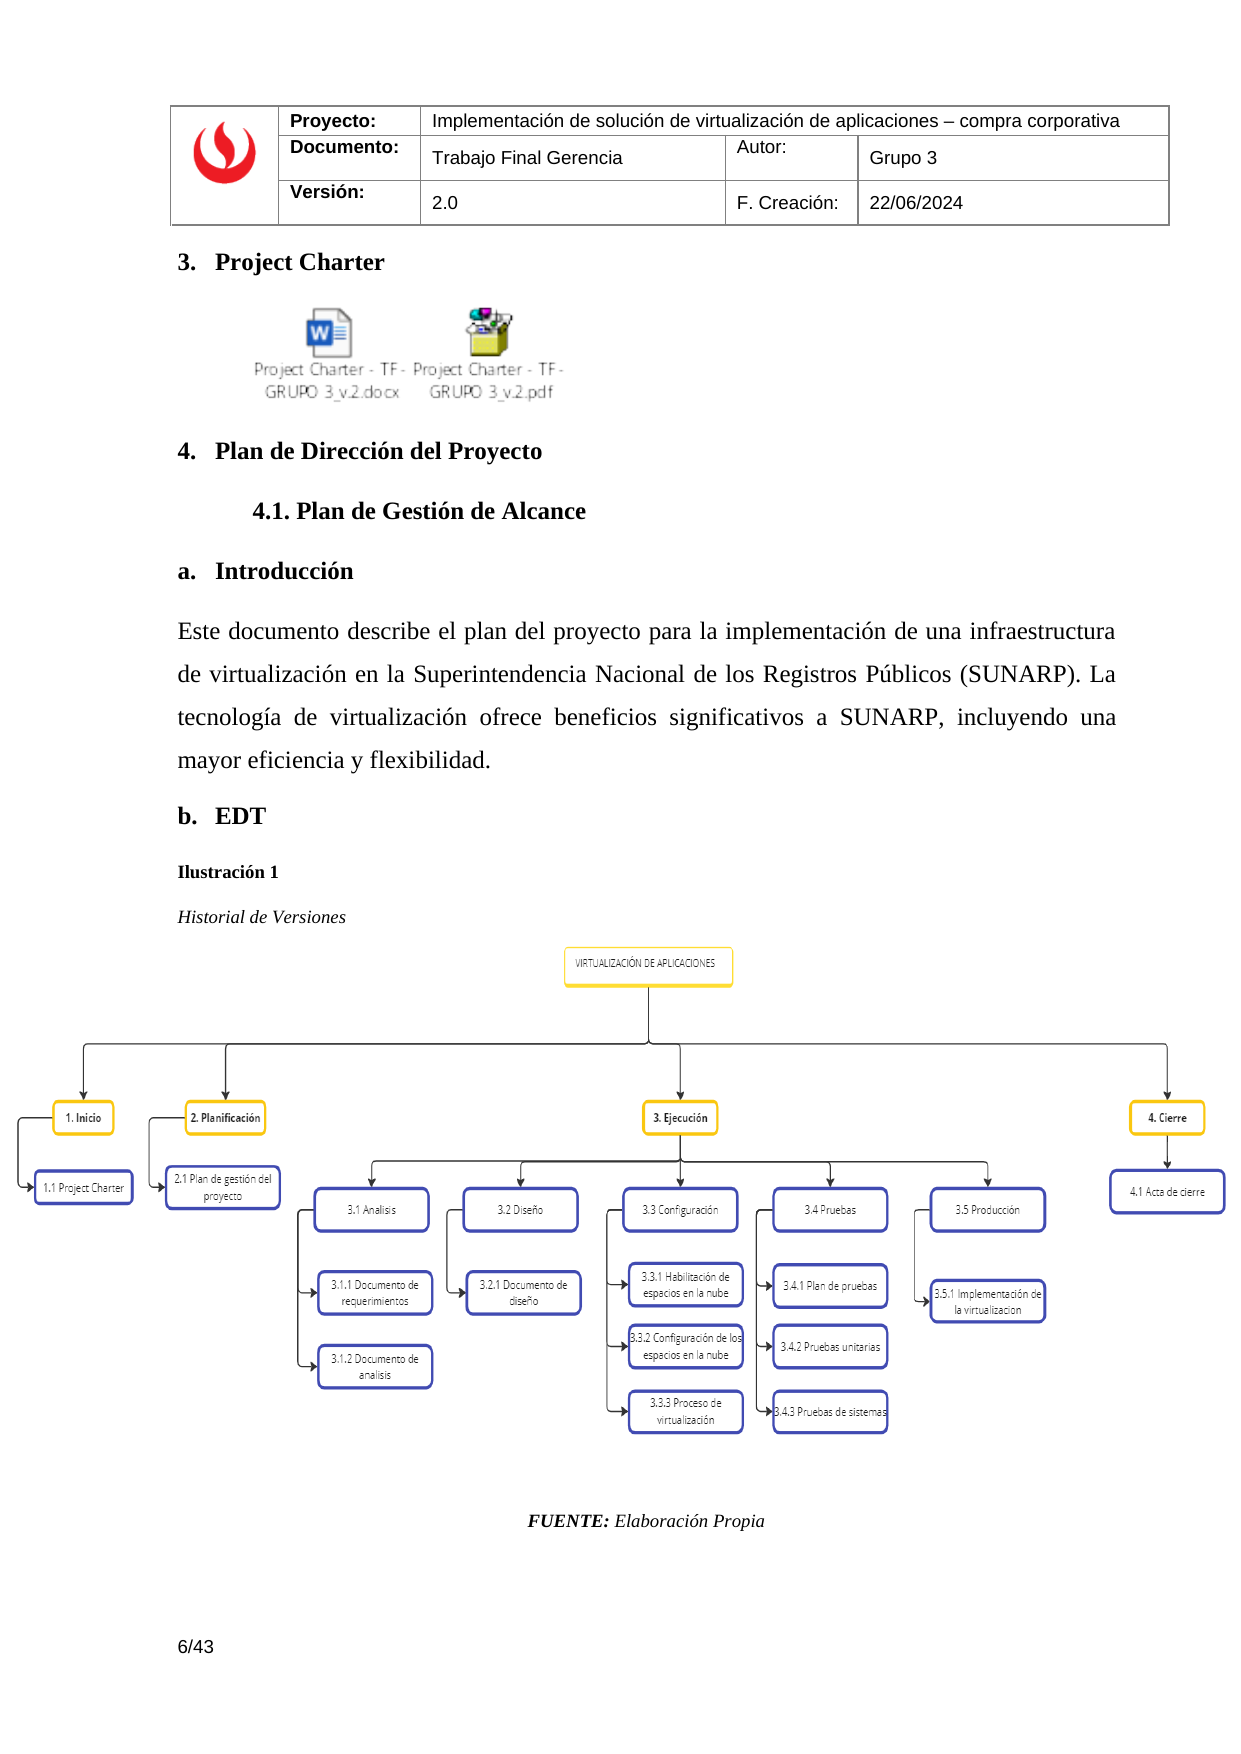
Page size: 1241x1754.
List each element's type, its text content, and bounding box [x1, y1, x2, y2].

subtitle Introducción [177, 556, 1117, 585]
subtitle 4.1. Plan de Gestión de Alcance [252, 496, 1117, 525]
subtitle Plan de Dirección del Proyecto [177, 436, 1117, 465]
text FUENTE: Elaboración Propia [177, 1466, 1117, 1532]
text Historial de Versiones [177, 906, 1117, 928]
subtitle EDT [177, 801, 1117, 829]
text Ilustración 1 [177, 861, 1117, 882]
text Este documento describe el plan del proyecto para la implementación de una infraestructura de virtualización en la Superintendencia Nacional de los Registros Públicos (SUNARP). La tecnología de virtualización ofrece beneficios significativos a SUNARP, incluyendo una mayor eficiencia y flexibilidad. [177, 616, 1117, 774]
picture [181, 111, 265, 189]
subtitle Project Charter [177, 247, 1117, 276]
picture [3, 938, 1231, 1466]
